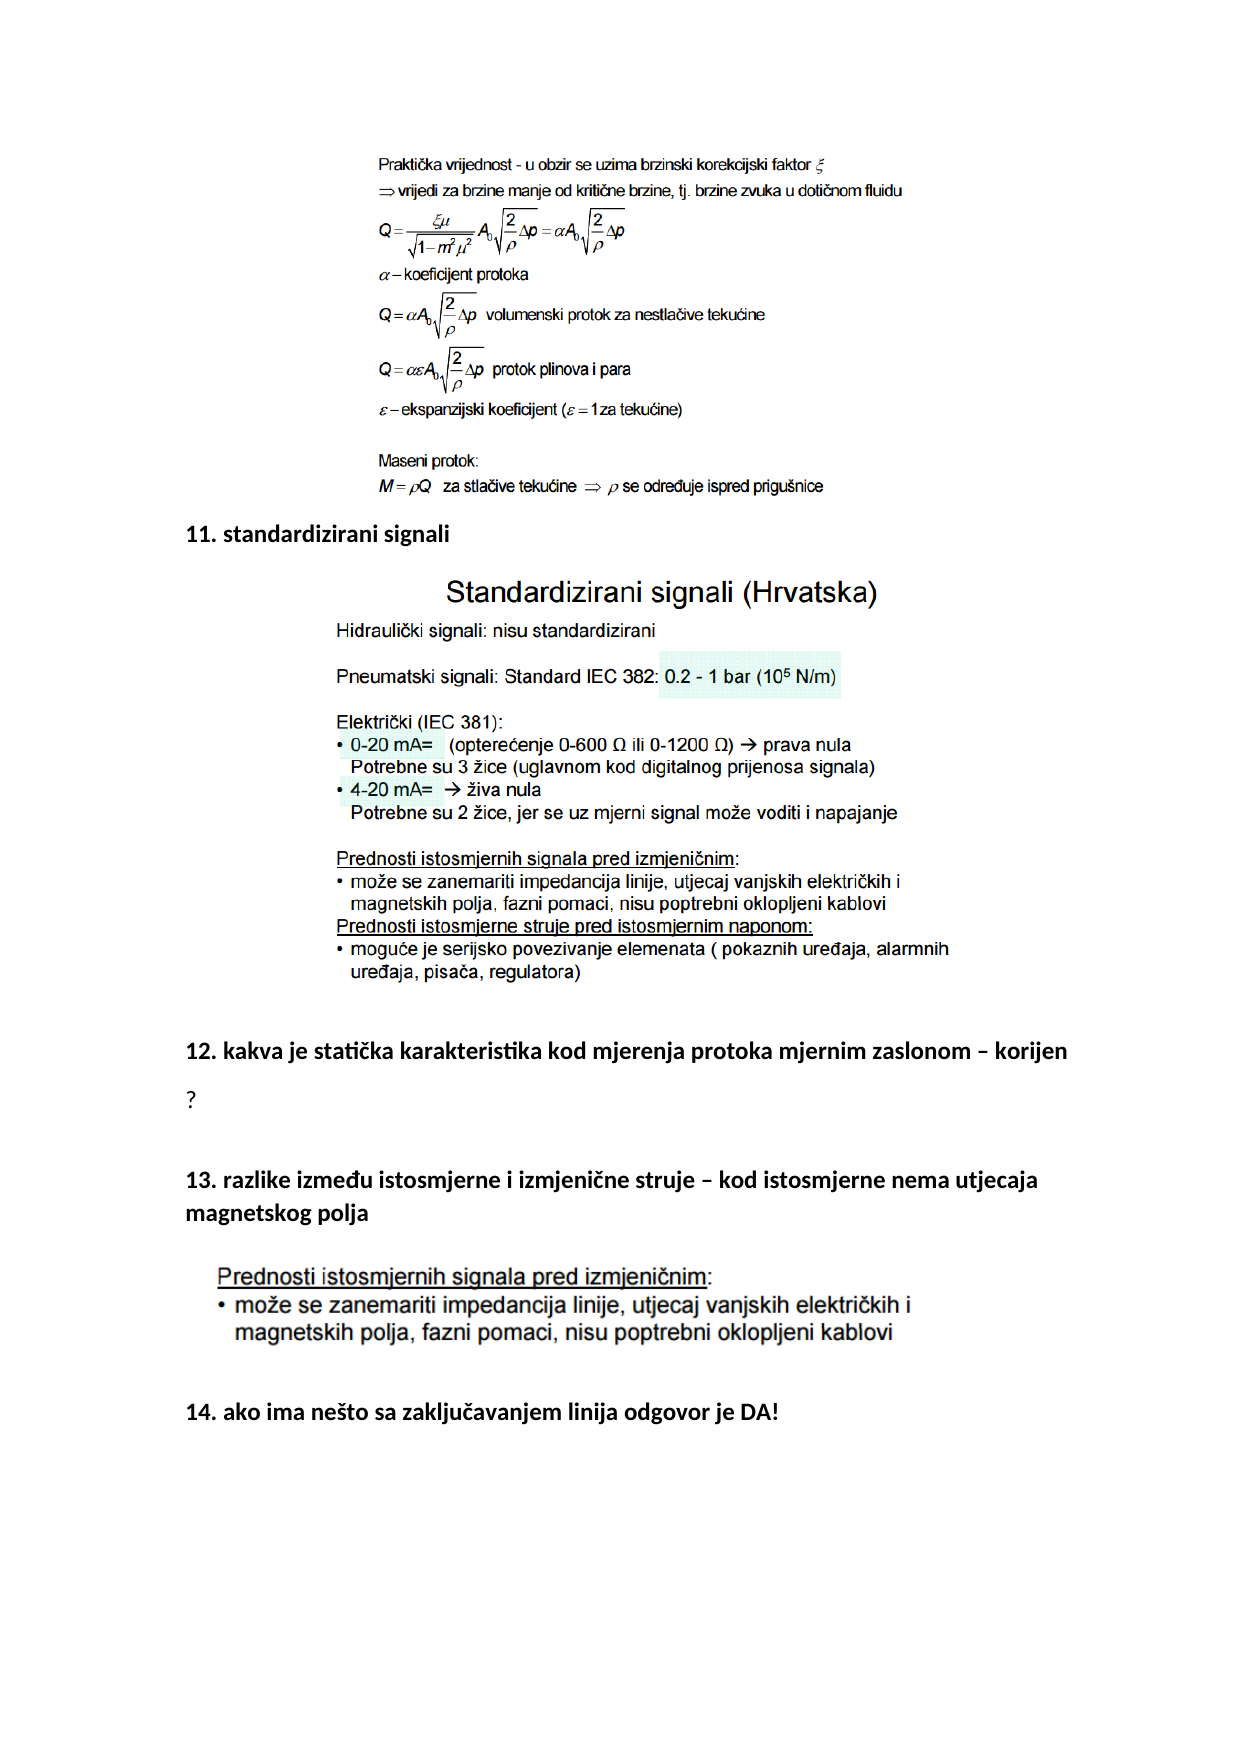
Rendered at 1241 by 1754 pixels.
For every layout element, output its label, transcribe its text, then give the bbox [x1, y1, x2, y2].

text 11. standardizirani signali [185, 518, 1093, 549]
text 12. kakva je statička karakteristika kod mjerenja protoka mjernim zaslonom – korijen [185, 1035, 1093, 1065]
picture [316, 568, 961, 986]
text ? [185, 1084, 1093, 1145]
text 13. razlike između istosmjerne i izmjenične struje – kod istosmjerne nema utjecaja magnetskog polja [185, 1164, 1093, 1227]
picture [185, 1246, 941, 1348]
text 14. ako ima nešto sa zaključavanjem linija odgovor je DA! [185, 1397, 1093, 1457]
picture [361, 147, 917, 500]
